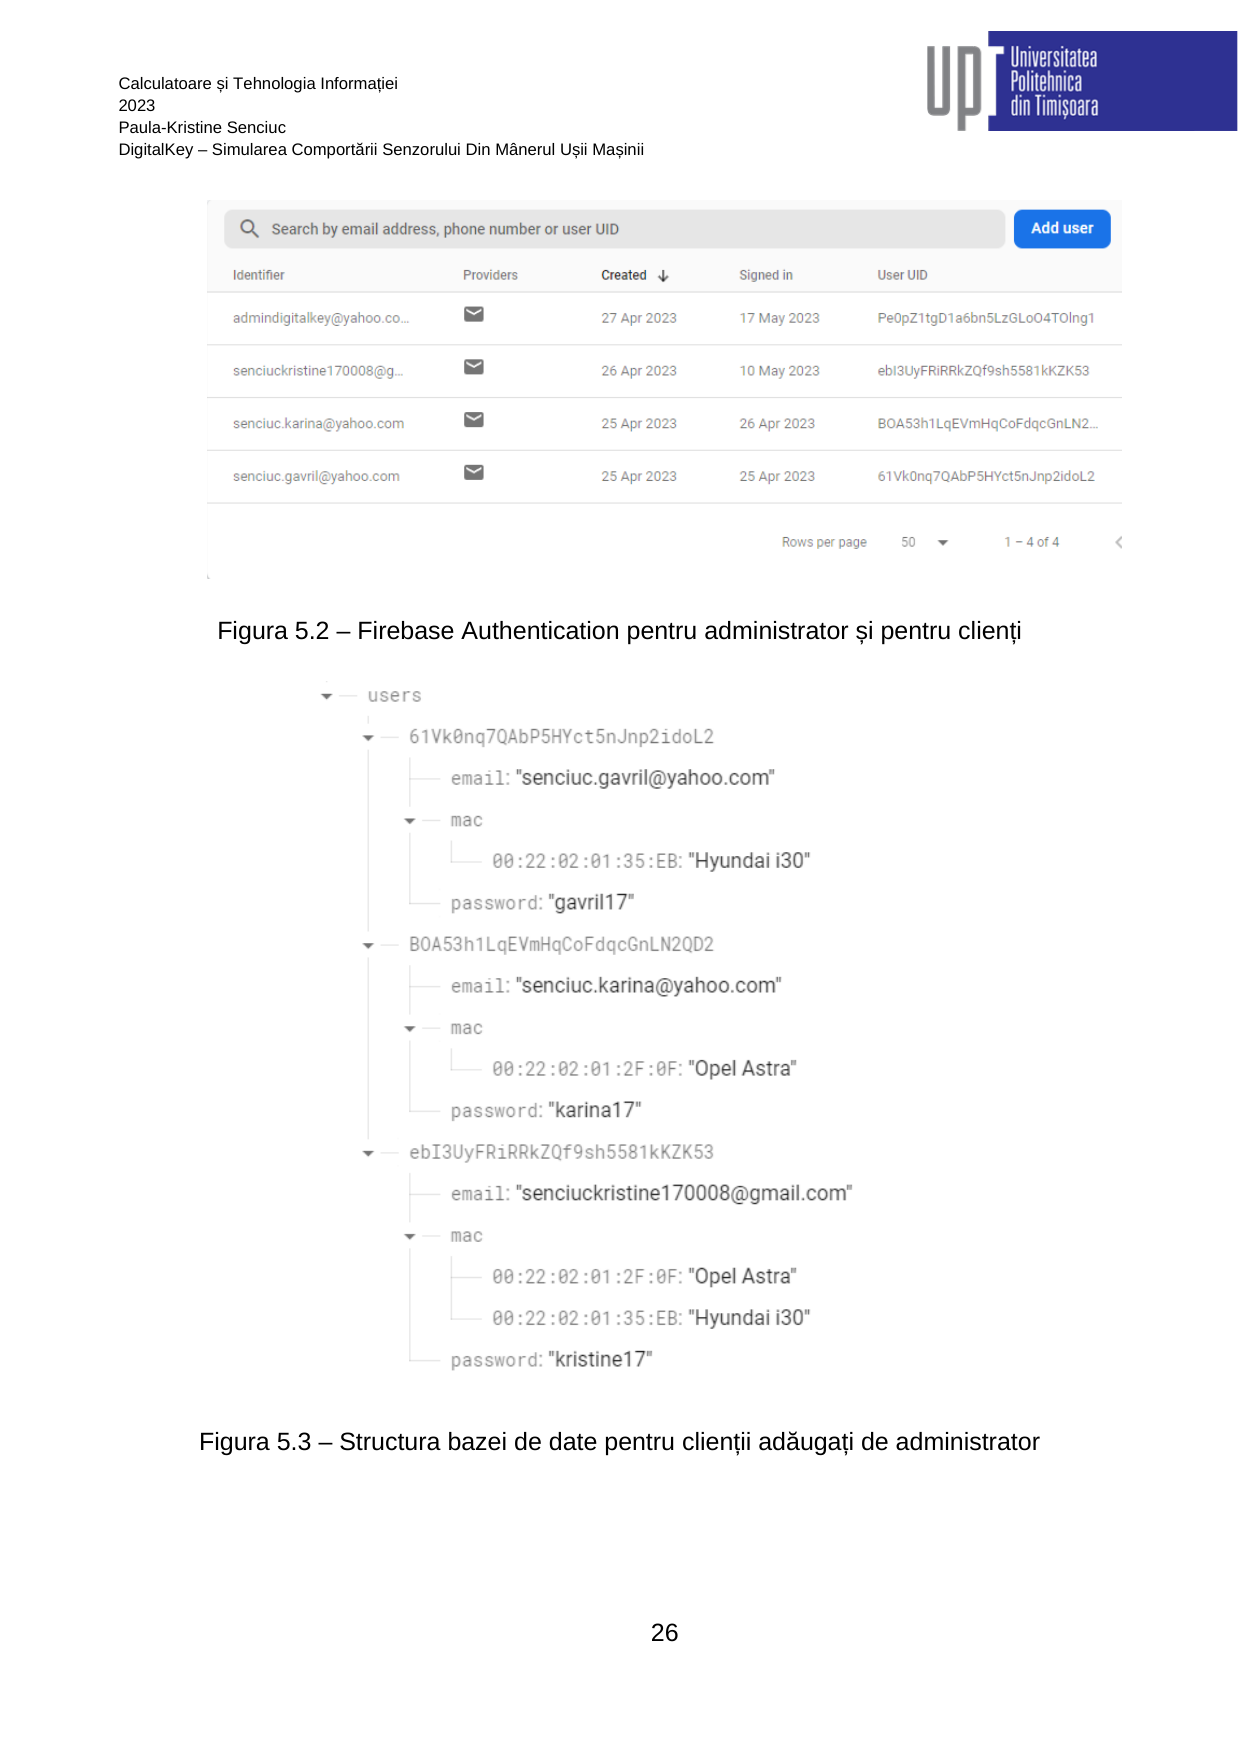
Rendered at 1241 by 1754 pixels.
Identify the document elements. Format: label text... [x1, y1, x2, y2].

picture [308, 681, 1021, 1390]
text Figura 5.2 – Firebase Authentication pentru administrator și pentru clienți [118, 616, 1122, 644]
picture [927, 31, 1238, 131]
picture [207, 200, 1122, 579]
text Figura 5.3 – Structura bazei de date pentru clienții adăugați de administrator [118, 1427, 1122, 1456]
